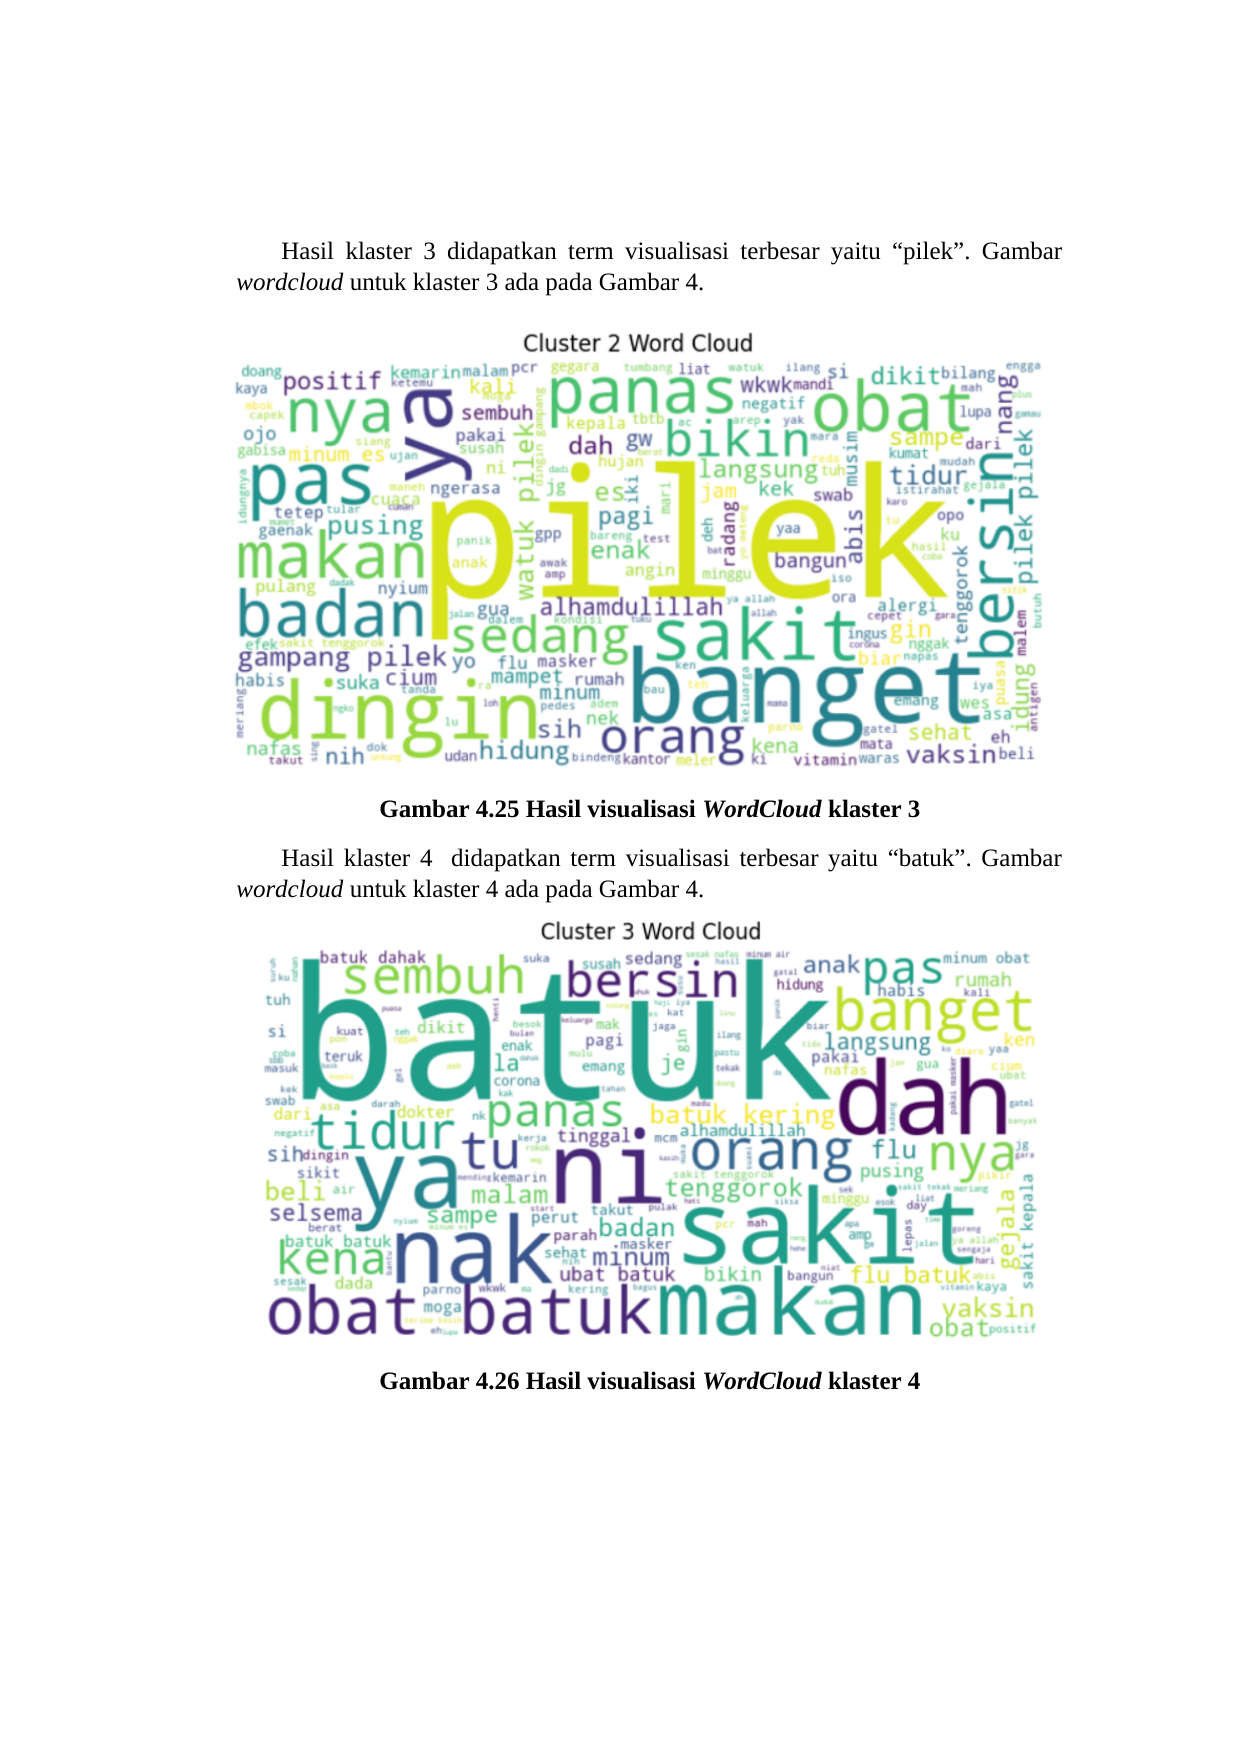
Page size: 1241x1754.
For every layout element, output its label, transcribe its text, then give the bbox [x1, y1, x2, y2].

picture [236, 907, 1064, 1347]
text Hasil klaster 4 didapatkan term visualisasi terbesar yaitu “batuk”. Gambar wordcloud untuk klaster 4 ada pada Gambar 4. [236, 843, 1063, 903]
picture [220, 321, 1048, 775]
text Hasil klaster 3 didapatkan term visualisasi terbesar yaitu “pilek”. Gambar wordcloud untuk klaster 3 ada pada Gambar 4. [236, 236, 1063, 296]
text Gambar 4.26 Hasil visualisasi WordCloud klaster 4 [236, 1347, 1063, 1394]
